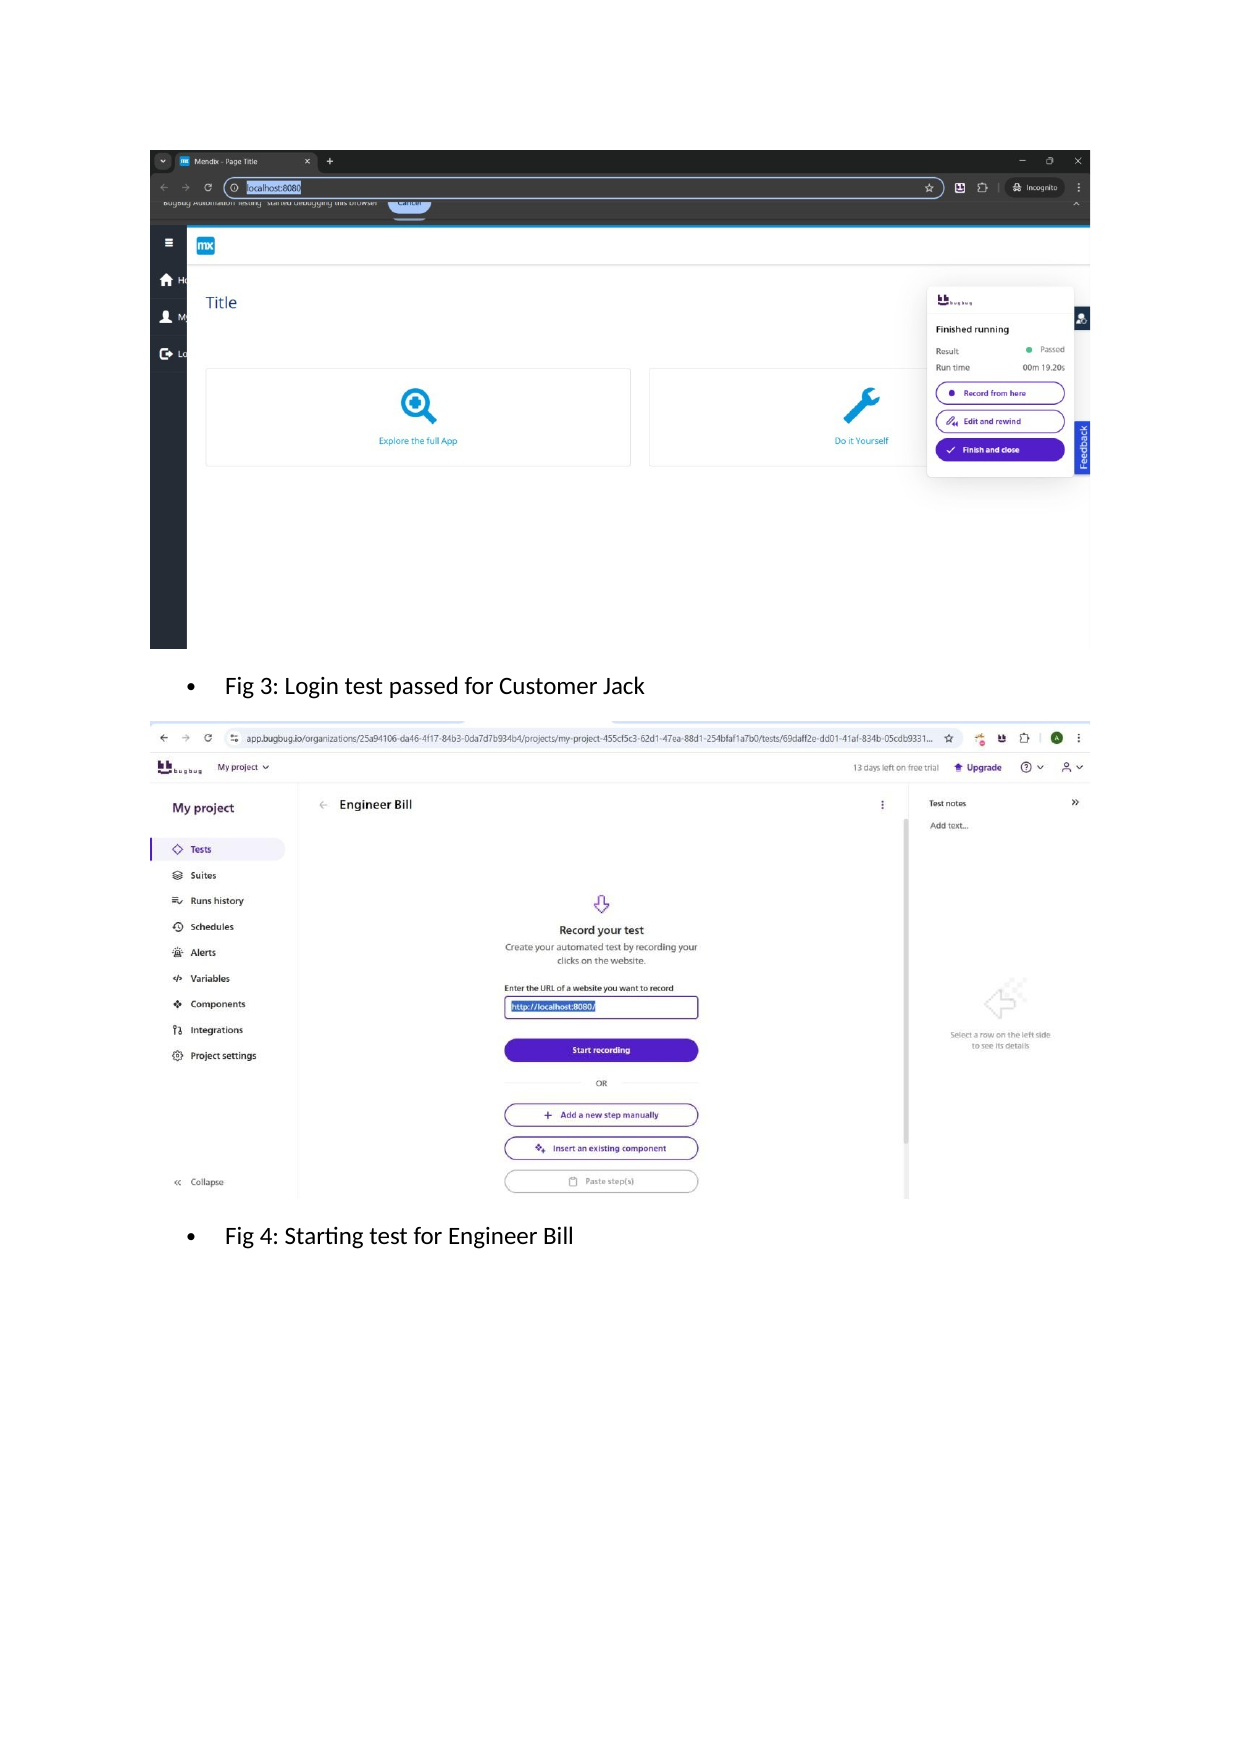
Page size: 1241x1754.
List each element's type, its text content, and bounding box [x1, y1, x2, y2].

list Fig 3: Login test passed for Customer Jack [187, 670, 1090, 701]
picture [150, 721, 1091, 1199]
picture [150, 150, 1091, 649]
list Fig 4: Starting test for Engineer Bill [187, 1220, 1090, 1251]
